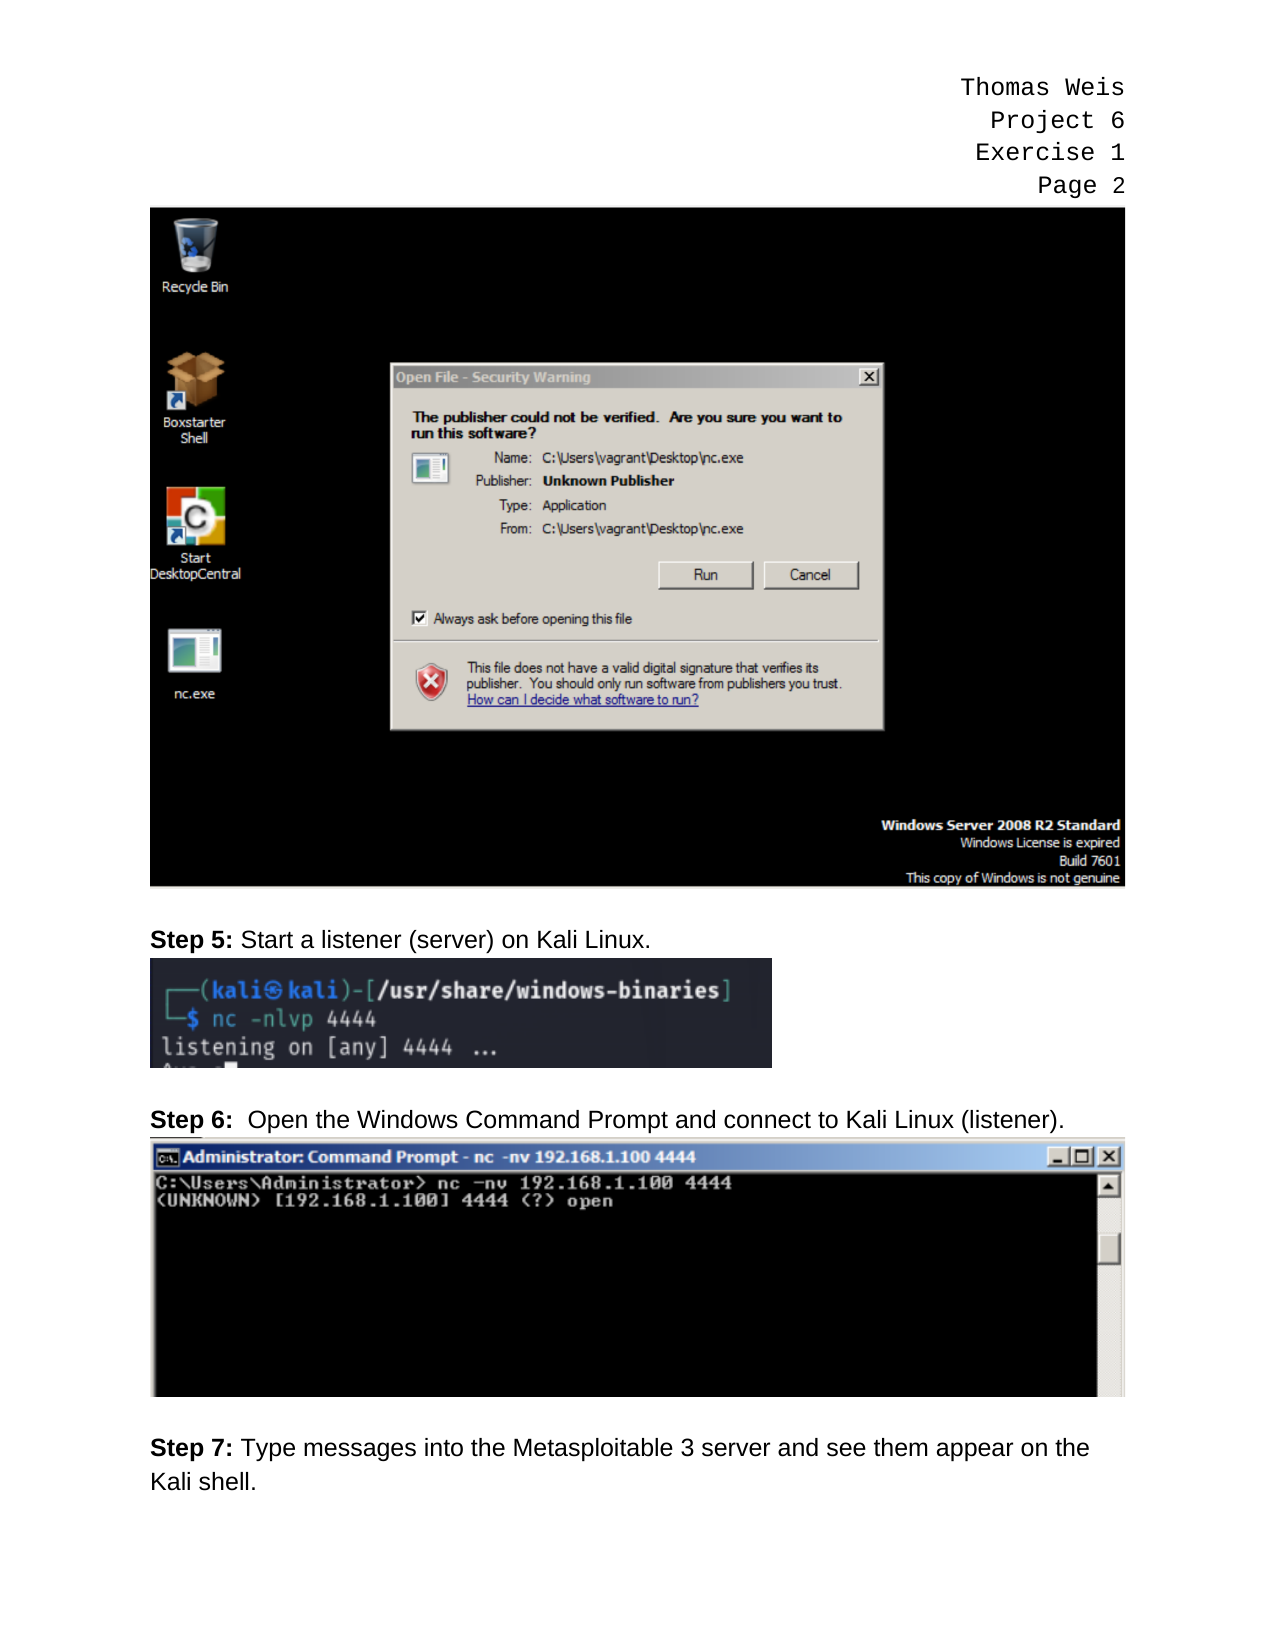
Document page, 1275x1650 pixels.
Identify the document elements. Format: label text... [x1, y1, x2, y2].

picture [150, 205, 1125, 889]
text Step 6: Open the Windows Command Prompt and connect to Kali Linux (listener). [150, 1105, 1125, 1133]
text Step 5: Start a listener (server) on Kali Linux. [150, 926, 1125, 954]
picture [150, 958, 772, 1068]
text Step 7: Type messages into the Metasploitable 3 server and see them appear on the Kali shell. [150, 1433, 1125, 1495]
picture [150, 1137, 1125, 1397]
